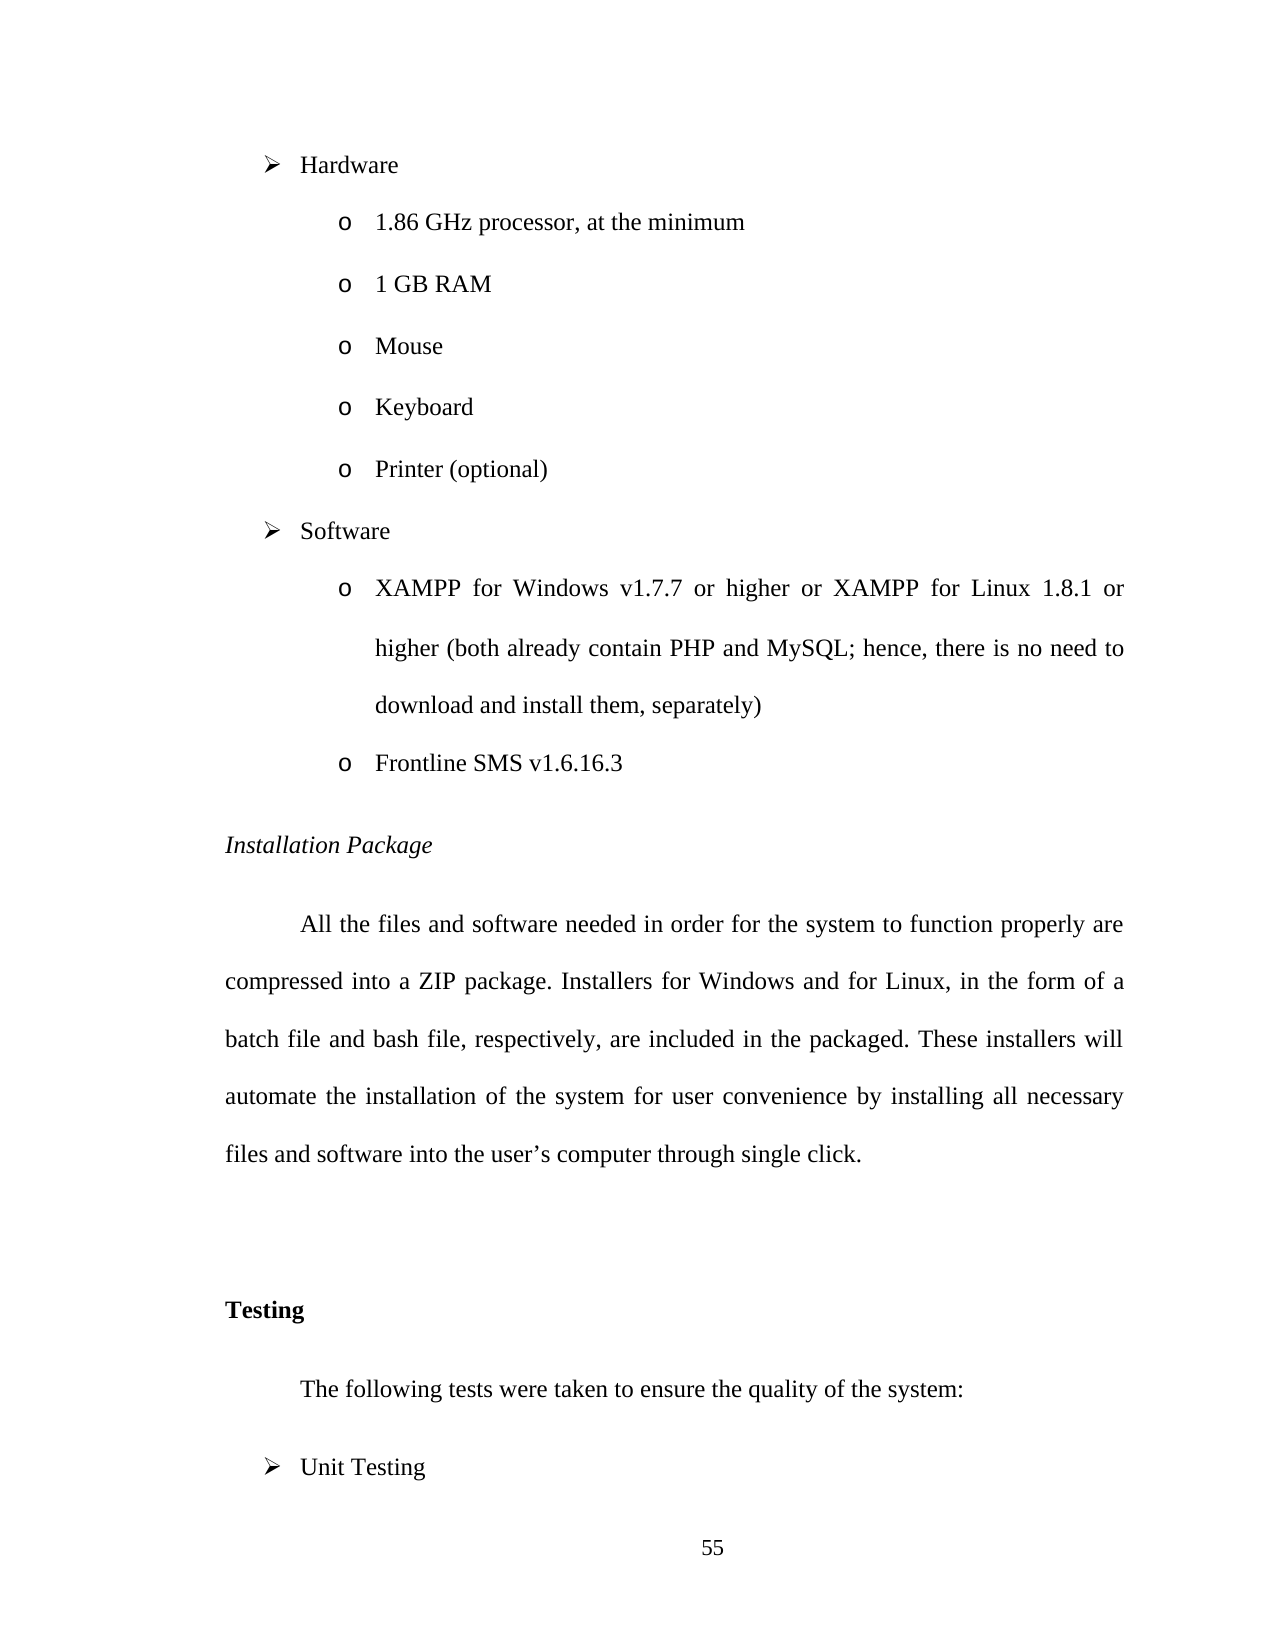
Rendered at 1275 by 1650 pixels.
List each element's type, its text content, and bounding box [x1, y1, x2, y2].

text Testing [225, 1295, 1125, 1324]
list 1.86 GHz processor, at the minimum [337, 207, 1125, 238]
list Frontline SMS v1.6.16.3 [337, 748, 1125, 779]
list Mouse [337, 331, 1125, 362]
text All the files and software needed in order for the system to function properly are compressed into a ZIP package. Installers for Windows and for Linux, in the form of a batch file and bash file, respectively, are included in the packaged. These installers will automate the installation of the system for user convenience by installing all necessary files and software into the user’s computer through single click. [225, 909, 1125, 1167]
list 1 GB RAM [337, 269, 1125, 300]
list Hardware [262, 150, 1125, 179]
list Keyboard [337, 392, 1125, 423]
text The following tests were taken to ensure the quality of the system: [225, 1374, 1125, 1402]
list Unit Testing [262, 1452, 1125, 1481]
list Printer (optional) [337, 454, 1125, 485]
list XAMPP for Windows v1.7.7 or higher or XAMPP for Linux 1.8.1 or higher (both already contain PHP and MySQL; hence, there is no need to download and install them, separately) [337, 573, 1125, 719]
text Installation Package [225, 830, 1125, 859]
list Software [262, 516, 1125, 544]
